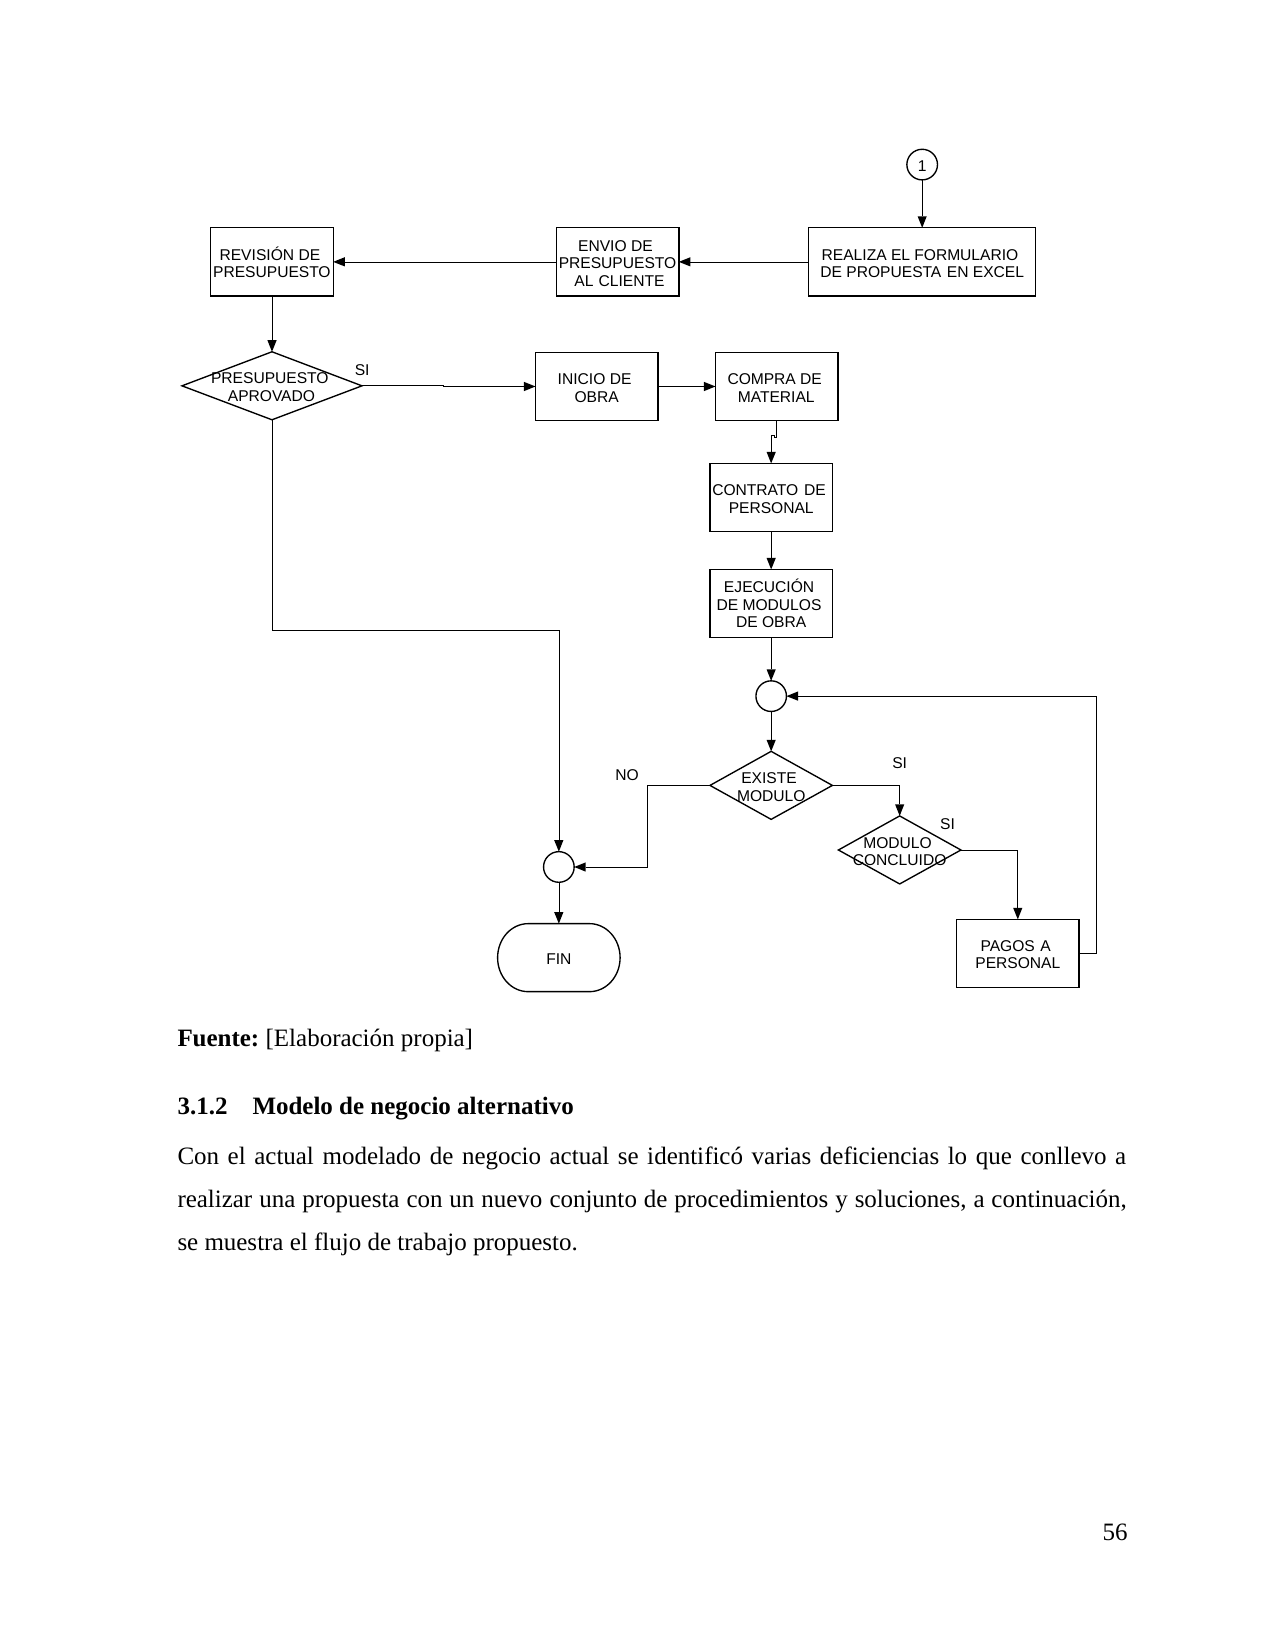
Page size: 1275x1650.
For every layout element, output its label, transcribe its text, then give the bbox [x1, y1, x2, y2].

text Con el actual modelado de negocio actual se identificó varias deficiencias lo que conllevo a realizar una propuesta con un nuevo conjunto de procedimientos y soluciones, a continuación, se muestra el flujo de trabajo propuesto. [177, 1141, 1127, 1256]
subtitle Modelo de negocio alternativo [177, 1091, 1127, 1120]
text Fuente: [Elaboración propia] [177, 1023, 1127, 1052]
